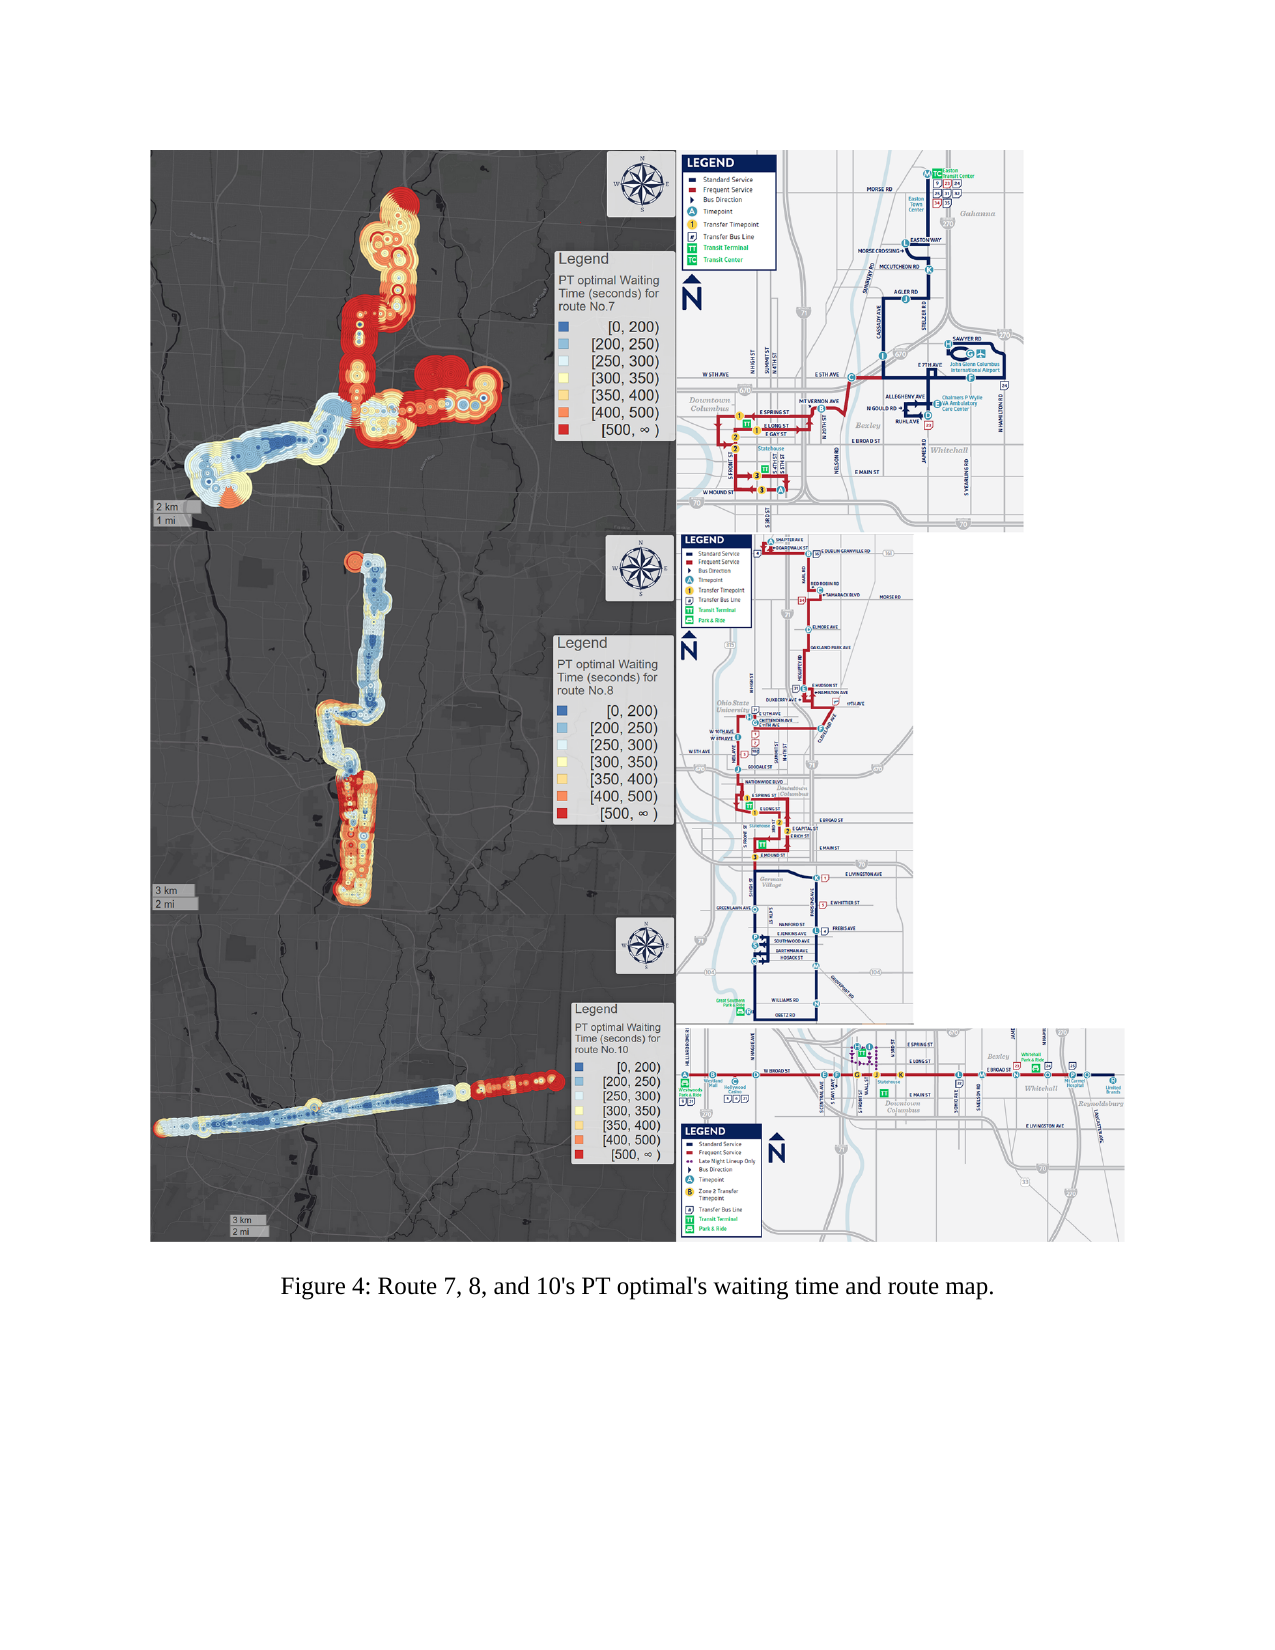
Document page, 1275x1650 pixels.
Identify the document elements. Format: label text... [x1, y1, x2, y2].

picture [150, 150, 1125, 1242]
text Figure 4: Route 7, 8, and 10's PT optimal's waiting time and route map. [150, 1271, 1125, 1300]
